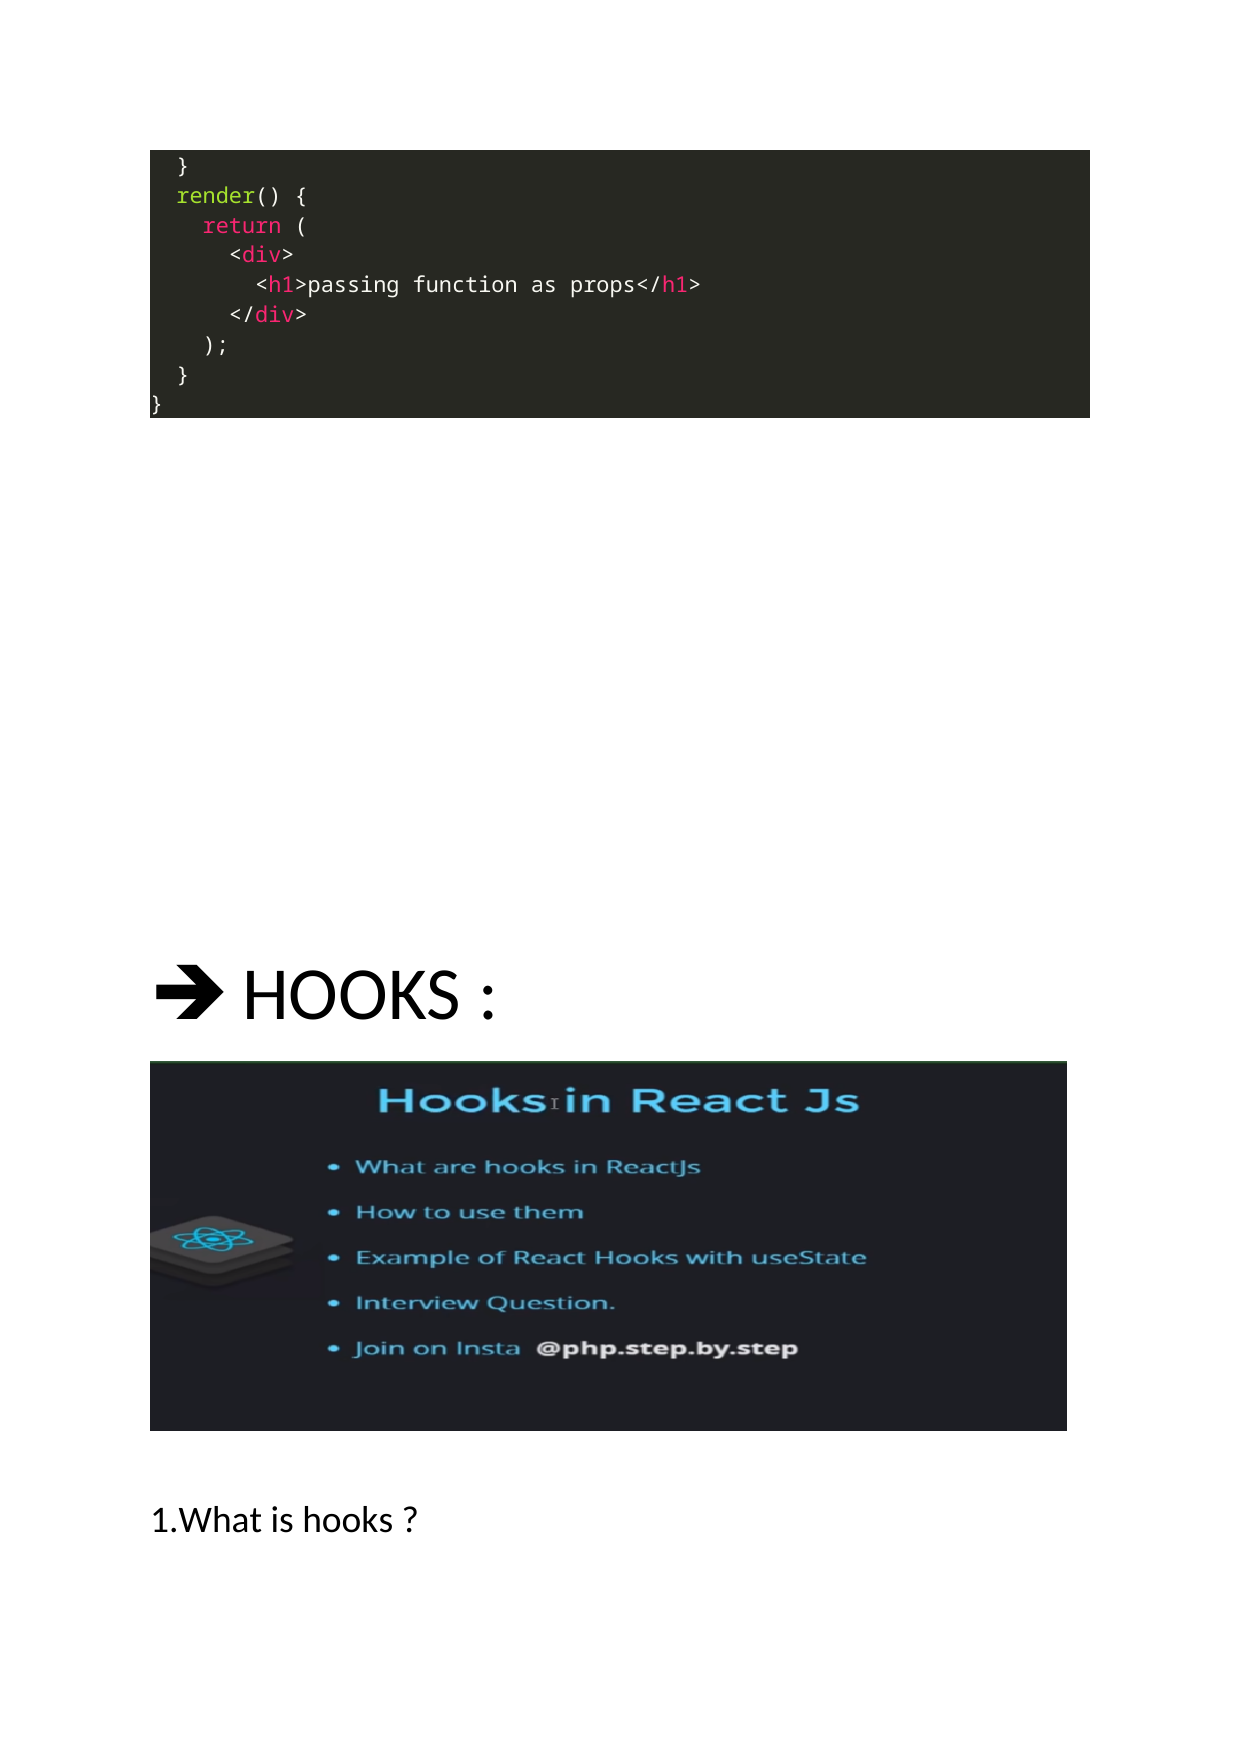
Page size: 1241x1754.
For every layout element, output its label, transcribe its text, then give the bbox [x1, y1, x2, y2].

text <div> [150, 239, 1090, 269]
picture [150, 1061, 1067, 1431]
text render() { [150, 180, 1090, 209]
text } [150, 358, 1090, 388]
text HOOKS : [150, 946, 1090, 1038]
text } [150, 150, 1090, 180]
text ); [150, 329, 1090, 358]
text 1.What is hooks ? [150, 1496, 1090, 1542]
text <h1>passing function as props</h1> [150, 269, 1090, 299]
text </div> [150, 299, 1090, 329]
text return ( [150, 209, 1090, 239]
text } [150, 388, 1090, 418]
